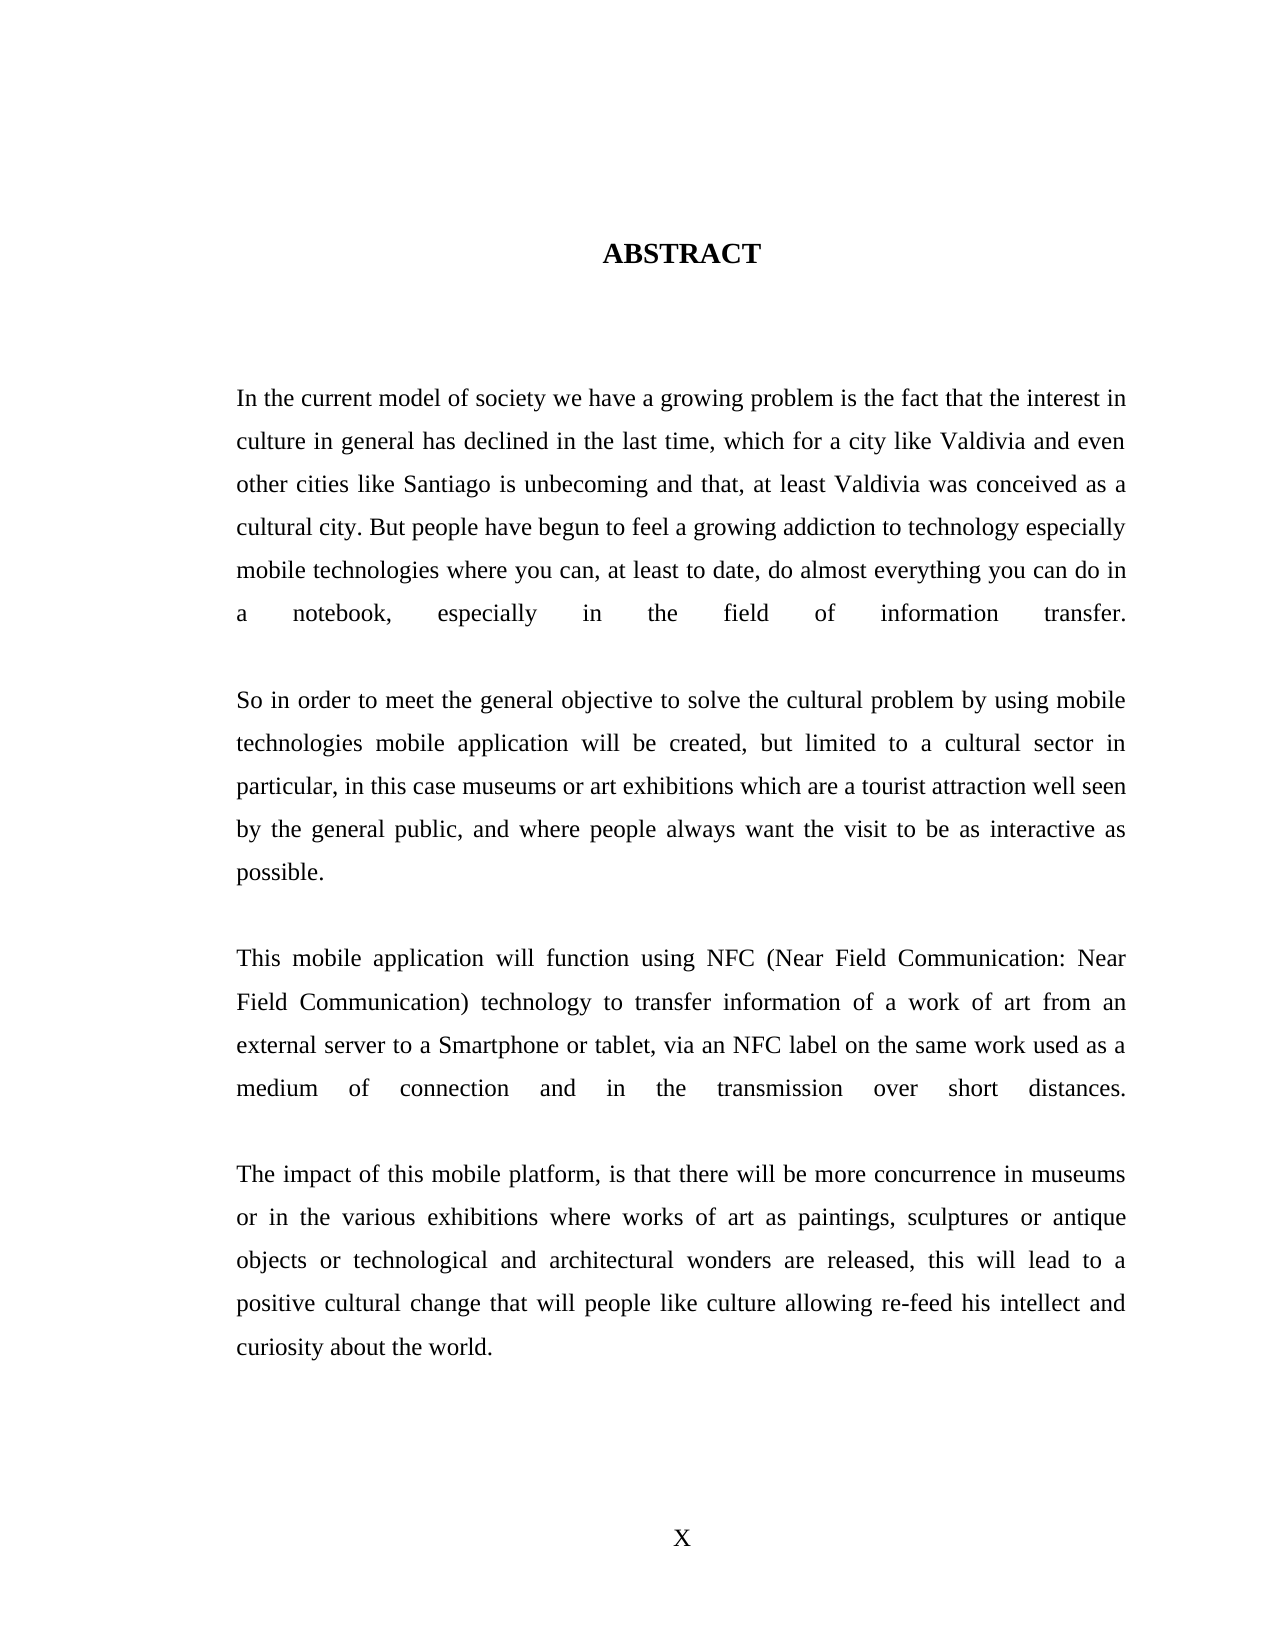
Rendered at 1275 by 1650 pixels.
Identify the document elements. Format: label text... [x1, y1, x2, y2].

subtitle ABSTRACT [236, 236, 1127, 270]
text In the current model of society we have a growing problem is the fact that the interest in culture in general has declined in the last time, which for a city like Valdivia and even other cities like Santiago is unbecoming and that, at least Valdivia was conceived as a cultural city. But people have begun to feel a growing addiction to technology especially mobile technologies where you can, at least to date, do almost everything you can do in a notebook, especially in the field of information transfer. So in order to meet the general objective to solve the cultural problem by using mobile technologies mobile application will be created, but limited to a cultural sector in particular, in this case museums or art exhibitions which are a tourist attraction well seen by the general public, and where people always want the visit to be as interactive as possible. This mobile application will function using NFC (Near Field Communication: Near Field Communication) technology to transfer information of a work of art from an external server to a Smartphone or tablet, via an NFC label on the same work used as a medium of connection and in the transmission over short distances. The impact of this mobile platform, is that there will be more concurrence in museums or in the various exhibitions where works of art as paintings, sculptures or antique objects or technological and architectural wonders are released, this will lead to a positive cultural change that will people like culture allowing re-feed his intellect and curiosity about the world. [236, 383, 1127, 1360]
